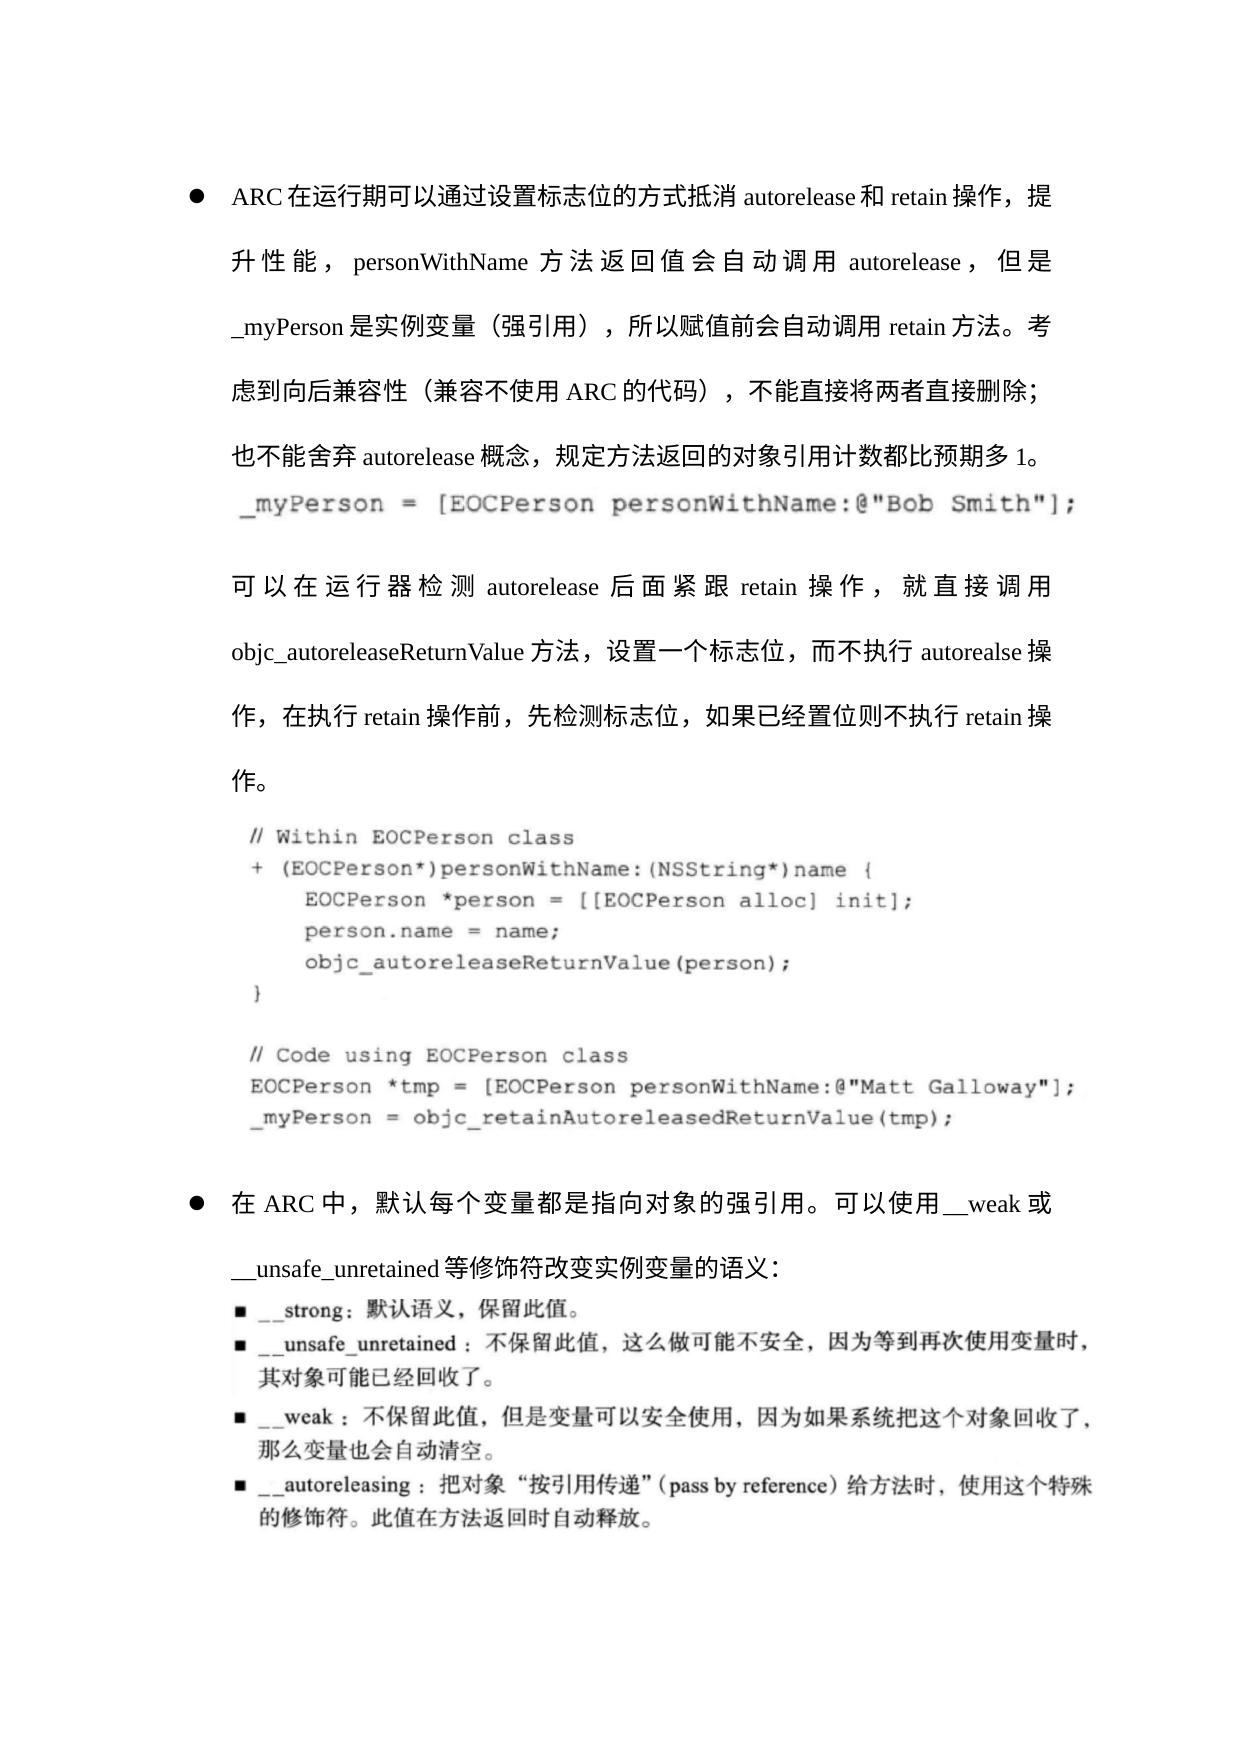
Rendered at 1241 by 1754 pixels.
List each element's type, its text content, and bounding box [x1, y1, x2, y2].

text 可以在运行器检测autorelease后面紧跟retain操作，就直接调用objc_autoreleaseReturnValue方法，设置一个标志位，而不执行autorealse操作，在执行retain操作前，先检测标志位，如果已经置位则不执行retain操作。 [231, 552, 1053, 812]
picture [231, 1299, 1097, 1396]
picture [231, 487, 1097, 526]
list ARC在运行期可以通过设置标志位的方式抵消autorelease和retain操作，提升性能，personWithName方法返回值会自动调用autorelease，但是_myPerson是实例变量（强引用），所以赋值前会自动调用retain方法。考虑到向后兼容性（兼容不使用ARC的代码），不能直接将两者直接删除；也不能舍弃autorelease概念，规定方法返回的对象引用计数都比预期多1。 [187, 162, 1053, 552]
list 在ARC中，默认每个变量都是指向对象的强引用。可以使用__weak或__unsafe_unretained等修饰符改变实例变量的语义： [187, 1169, 1053, 1299]
picture [231, 812, 1097, 1142]
picture [231, 1397, 1097, 1532]
